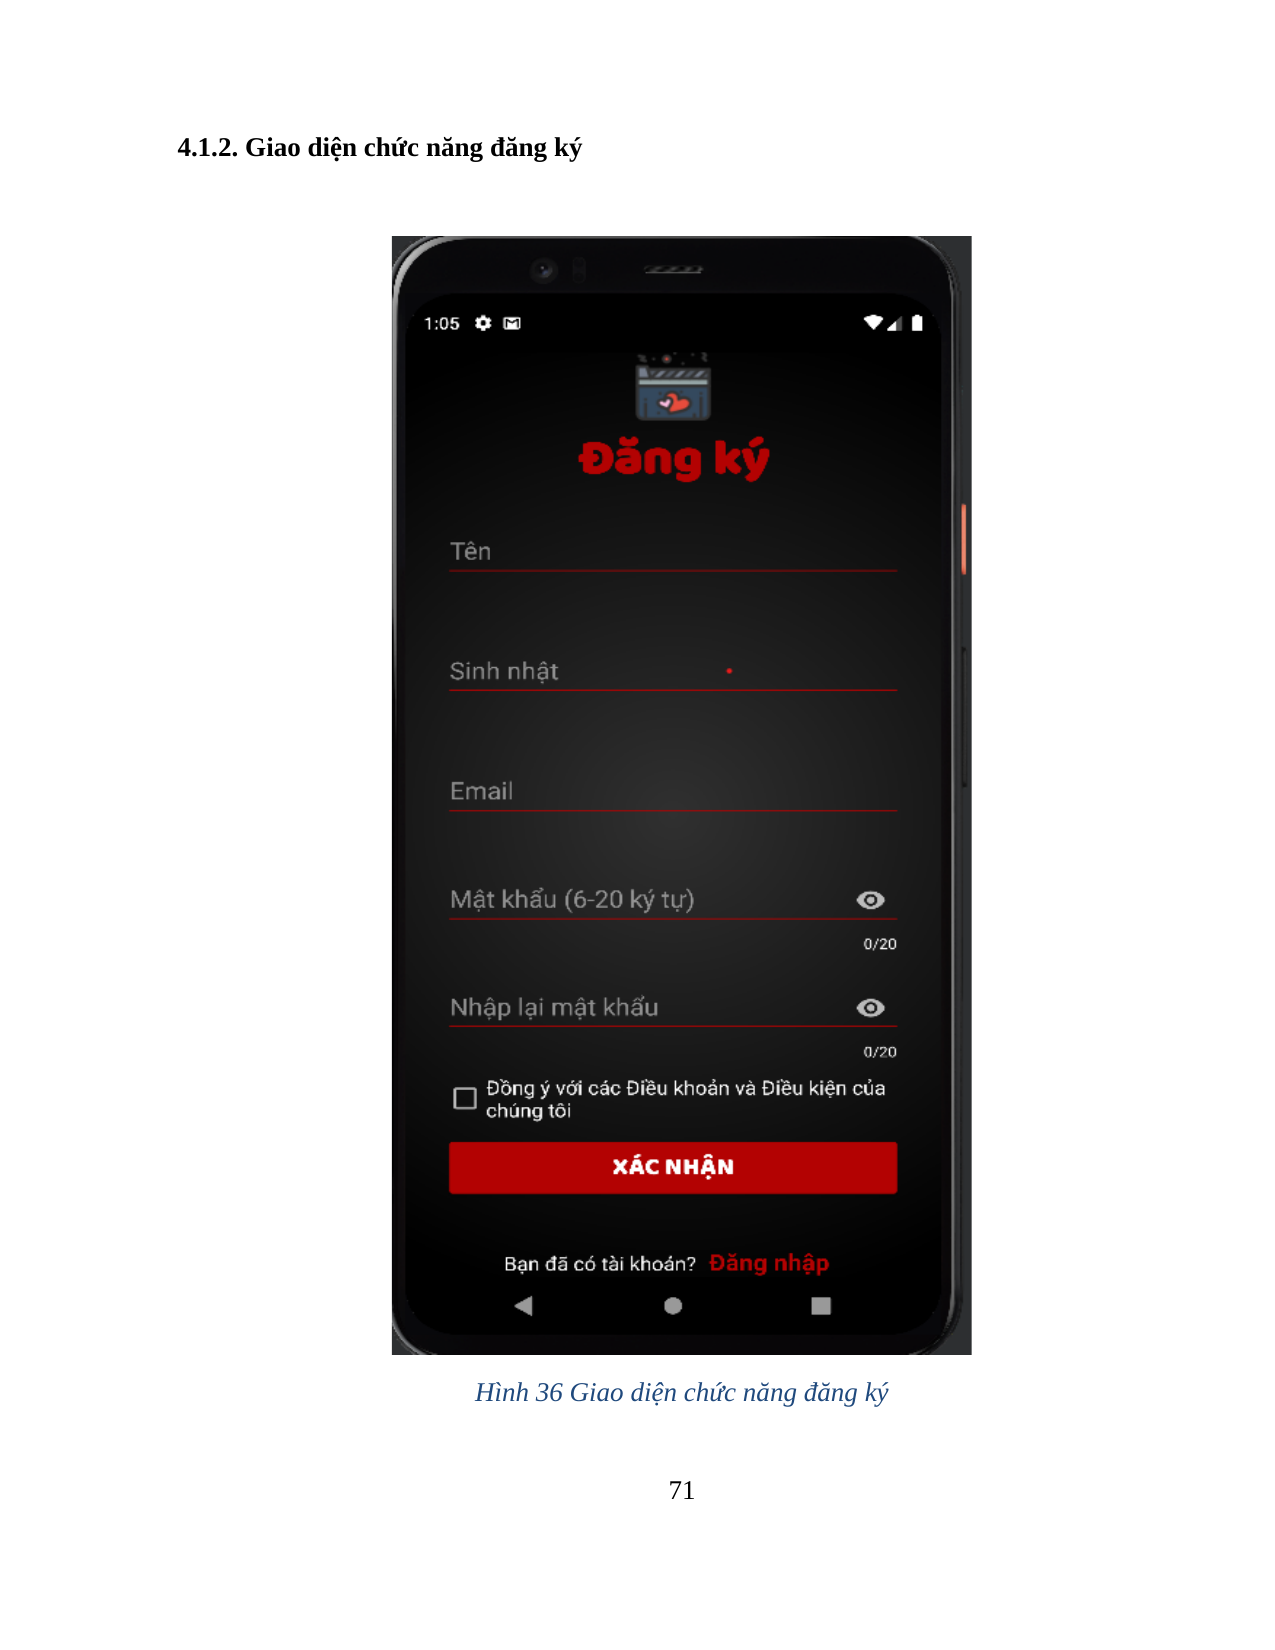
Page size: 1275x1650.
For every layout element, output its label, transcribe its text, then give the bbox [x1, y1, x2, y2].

picture [391, 236, 972, 1355]
text Hình 36 Giao diện chức năng đăng ký [177, 1376, 1186, 1408]
text Giao diện chức năng đăng ký [177, 131, 1186, 162]
